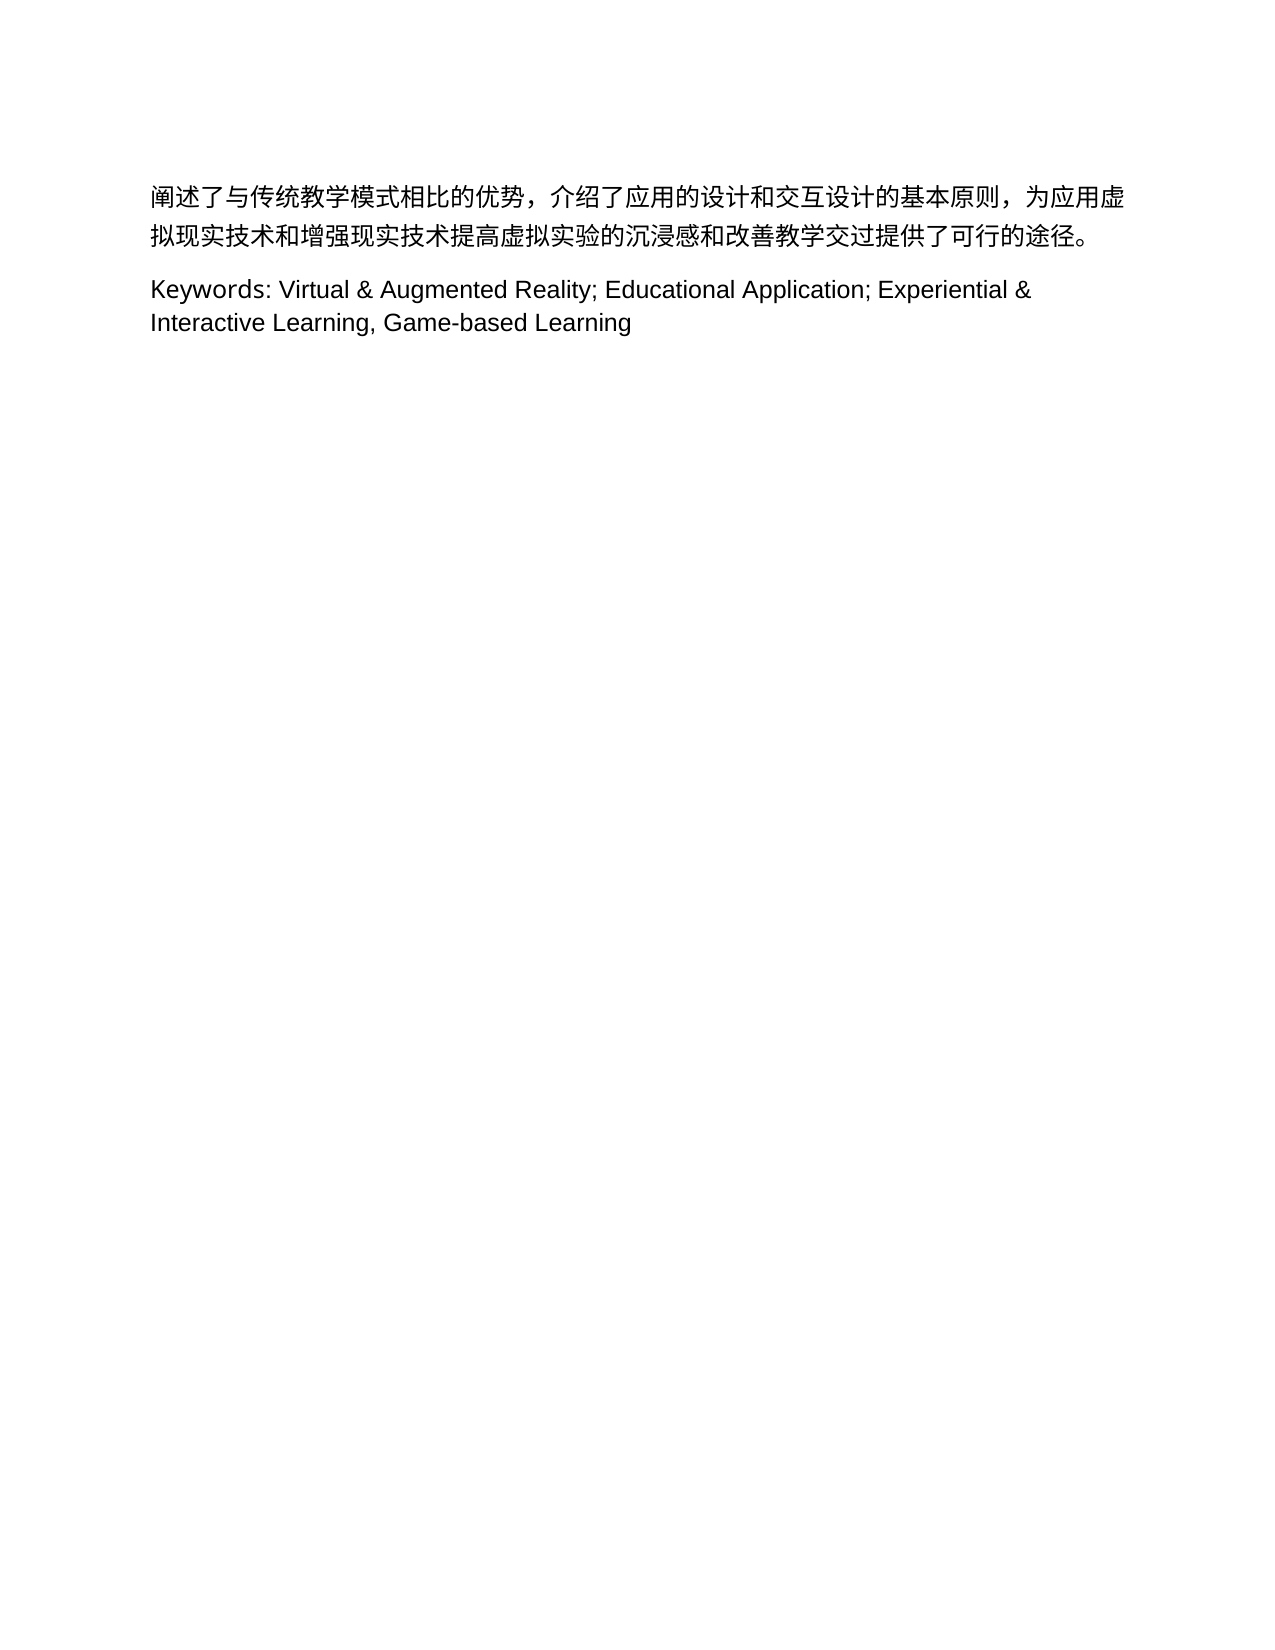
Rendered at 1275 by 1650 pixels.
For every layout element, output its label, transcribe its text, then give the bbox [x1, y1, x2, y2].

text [150, 177, 1125, 252]
text Keywords: Virtual & Augmented Reality; Educational Application; Experiential & Interactive Learning, Game-based Learning [150, 272, 1125, 337]
